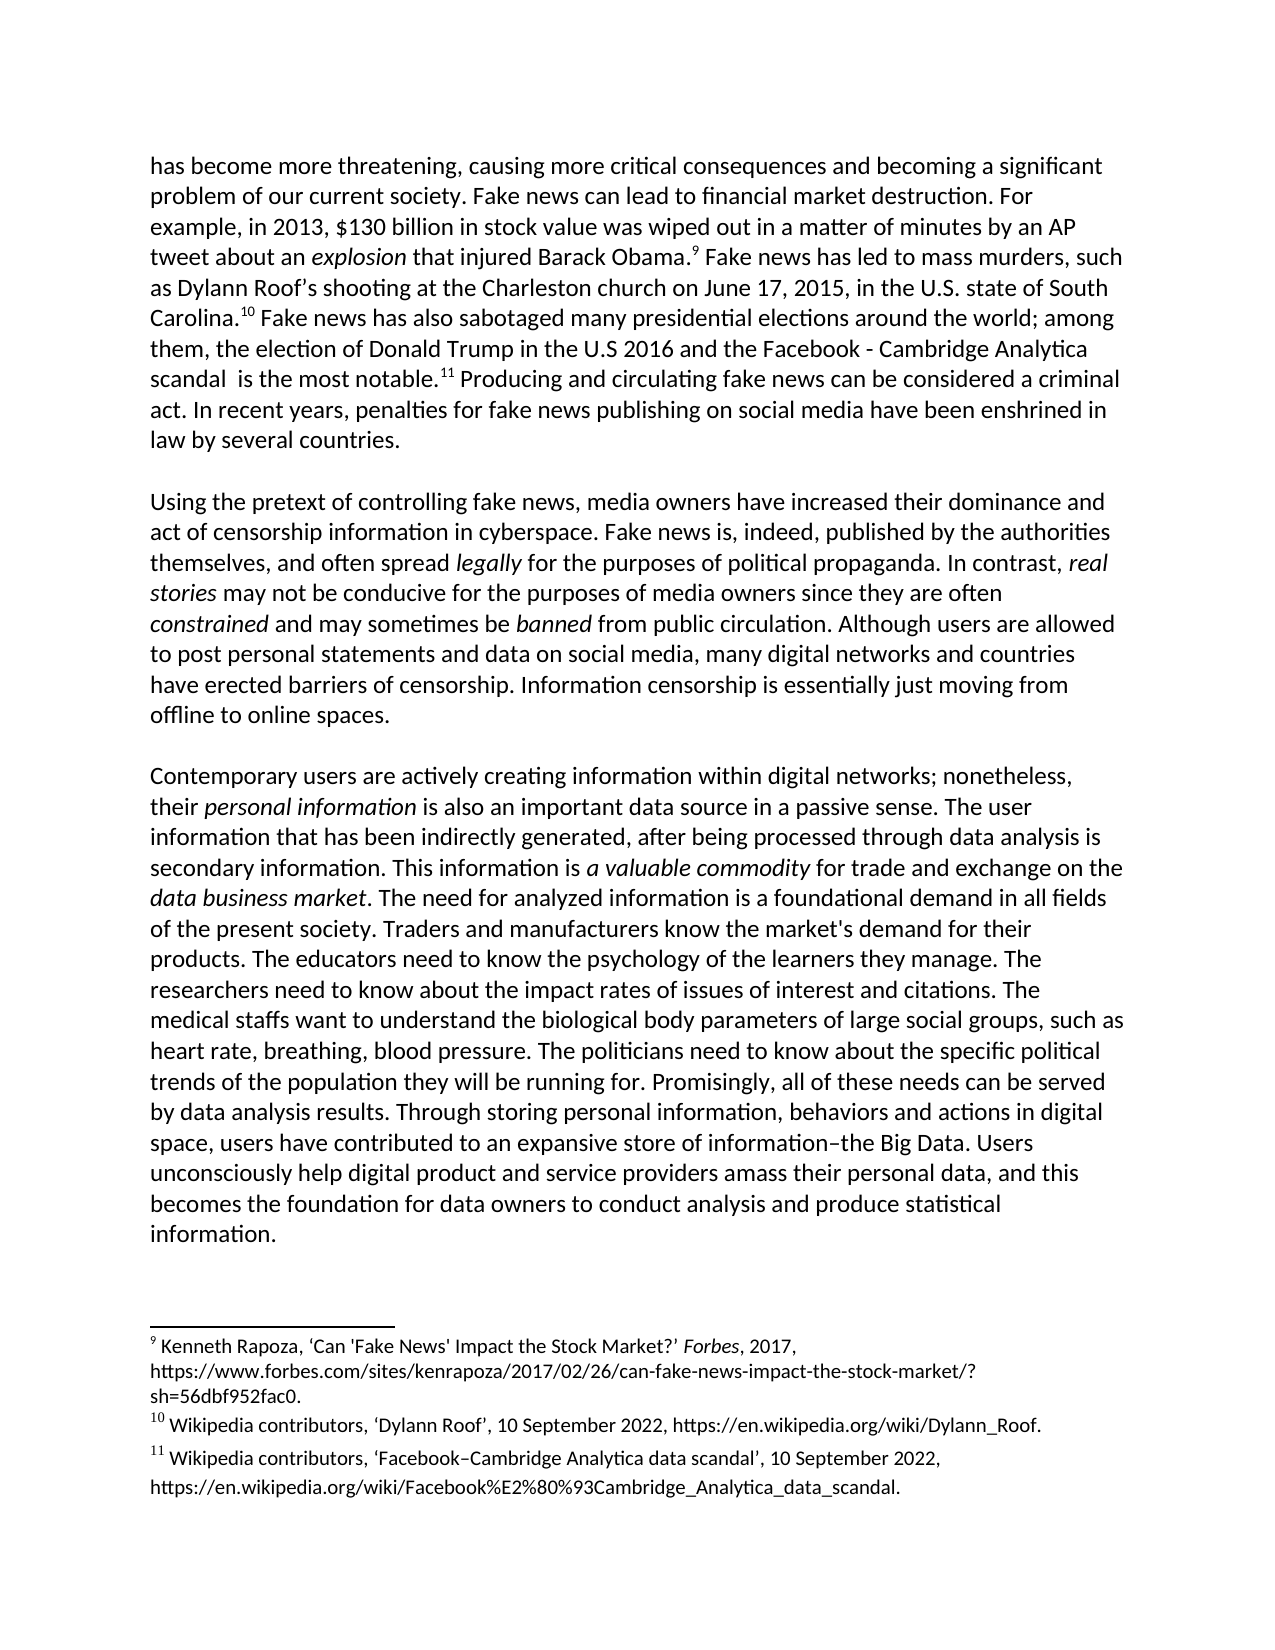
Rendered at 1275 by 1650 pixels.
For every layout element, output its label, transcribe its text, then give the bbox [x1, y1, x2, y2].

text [150, 150, 1125, 455]
text Using the pretext of controlling fake news, media owners have increased their dominance and act of censorship information in cyberspace. Fake news is, indeed, published by the authorities themselves, and often spread legally for the purposes of political propaganda. In contrast, real stories may not be conducive for the purposes of media owners since they are often constrained and may sometimes be banned from public circulation. Although users are allowed to post personal statements and data on social media, many digital networks and countries have erected barriers of censorship. Information censorship is essentially just moving from offline to online spaces. [150, 486, 1125, 730]
text Contemporary users are actively creating information within digital networks; nonetheless, their personal information is also an important data source in a passive sense. The user information that has been indirectly generated, after being processed through data analysis is secondary information. This information is a valuable commodity for trade and exchange on the data business market. The need for analyzed information is a foundational demand in all fields of the present society. Traders and manufacturers know the market's demand for their products. The educators need to know the psychology of the learners they manage. The researchers need to know about the impact rates of issues of interest and citations. The medical staffs want to understand the biological body parameters of large social groups, such as heart rate, breathing, blood pressure. The politicians need to know about the specific political trends of the population they will be running for. Promisingly, all of these needs can be served by data analysis results. Through storing personal information, behaviors and actions in digital space, users have contributed to an expansive store of information–the Big Data. Users unconsciously help digital product and service providers amass their personal data, and this becomes the foundation for data owners to conduct analysis and produce statistical information. [150, 760, 1125, 1249]
